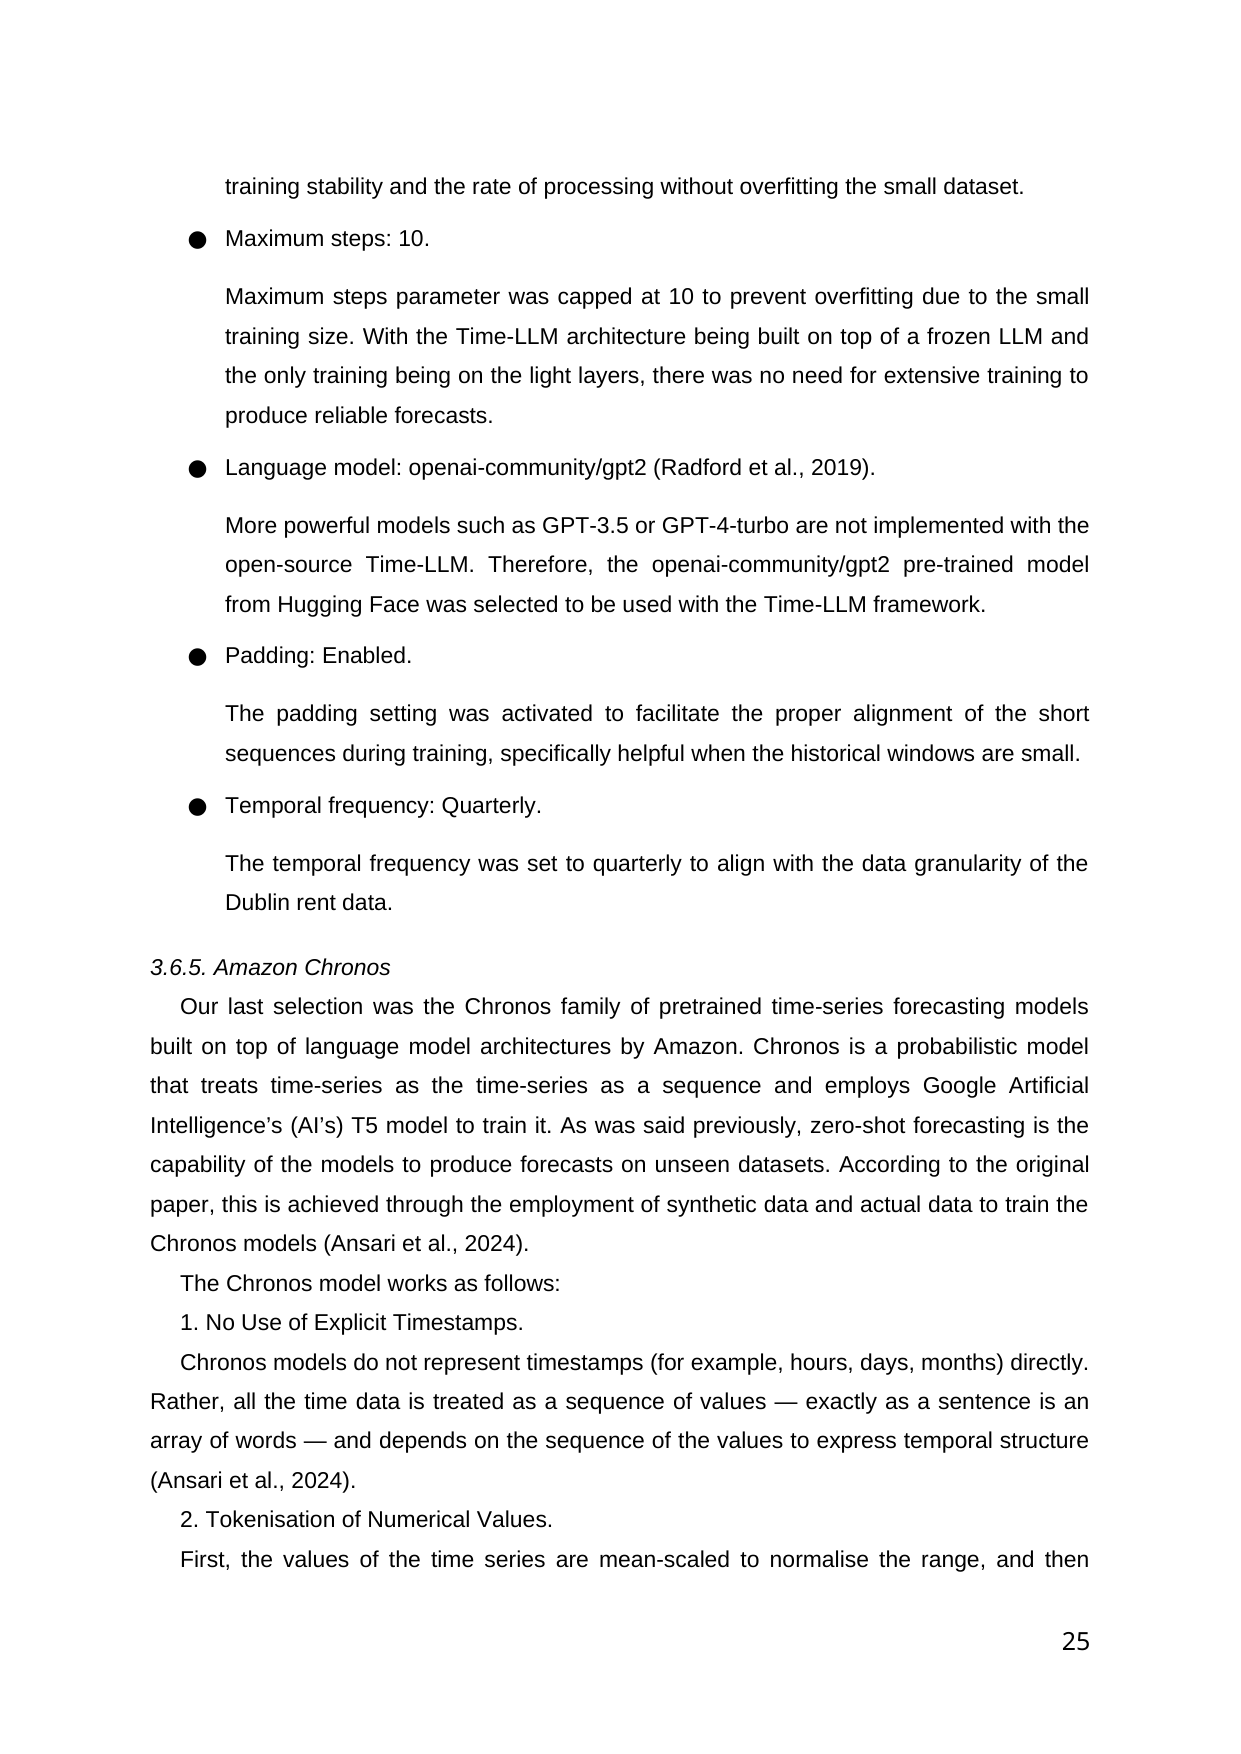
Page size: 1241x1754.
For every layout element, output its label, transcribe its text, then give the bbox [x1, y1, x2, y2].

text Chronos models do not represent timestamps (for example, hours, days, months) directly. Rather, all the time data is treated as a sequence of values — exactly as a sentence is an array of words — and depends on the sequence of the values to express temporal structure (Ansari et al., 2024). [150, 1348, 1090, 1493]
list Padding: Enabled. [187, 630, 1090, 677]
text Our last selection was the Chronos family of pretrained time-series forecasting models built on top of language model architectures by Amazon. Chronos is a probabilistic model that treats time-series as the time-series as a sequence and employs Google Artificial Intelligence’s (AI’s) T5 model to train it. As was said previously, zero-shot forecasting is the capability of the models to produce forecasts on unseen datasets. According to the original paper, this is achieved through the employment of synthetic data and actual data to train the Chronos models (Ansari et al., 2024). [150, 993, 1090, 1256]
subtitle 3.6.5. Amazon Chronos [150, 954, 1090, 980]
text The padding setting was activated to facilitate the proper alignment of the short sequences during training, specifically helpful when the historical windows are small. [225, 700, 1090, 766]
text The temporal frequency was set to quarterly to align with the data granularity of the Dublin rent data. [225, 850, 1090, 916]
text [225, 173, 1090, 200]
list Temporal frequency: Quarterly. [187, 779, 1090, 826]
list Language model: openai-community/gpt2 (Radford et al., 2019). [187, 441, 1090, 488]
list Maximum steps: 10. [187, 213, 1090, 260]
text 2. Tokenisation of Numerical Values. [150, 1506, 1090, 1533]
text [150, 1546, 1090, 1572]
text 1. No Use of Explicit Timestamps. [150, 1309, 1090, 1335]
text The Chronos model works as follows: [150, 1269, 1090, 1296]
text More powerful models such as GPT-3.5 or GPT-4-turbo are not implemented with the open-source Time-LLM. Therefore, the openai-community/gpt2 pre-trained model from Hugging Face was selected to be used with the Time-LLM framework. [225, 512, 1090, 617]
text Maximum steps parameter was capped at 10 to prevent overfitting due to the small training size. With the Time-LLM architecture being built on top of a frozen LLM and the only training being on the light layers, there was no need for extensive training to produce reliable forecasts. [225, 283, 1090, 428]
